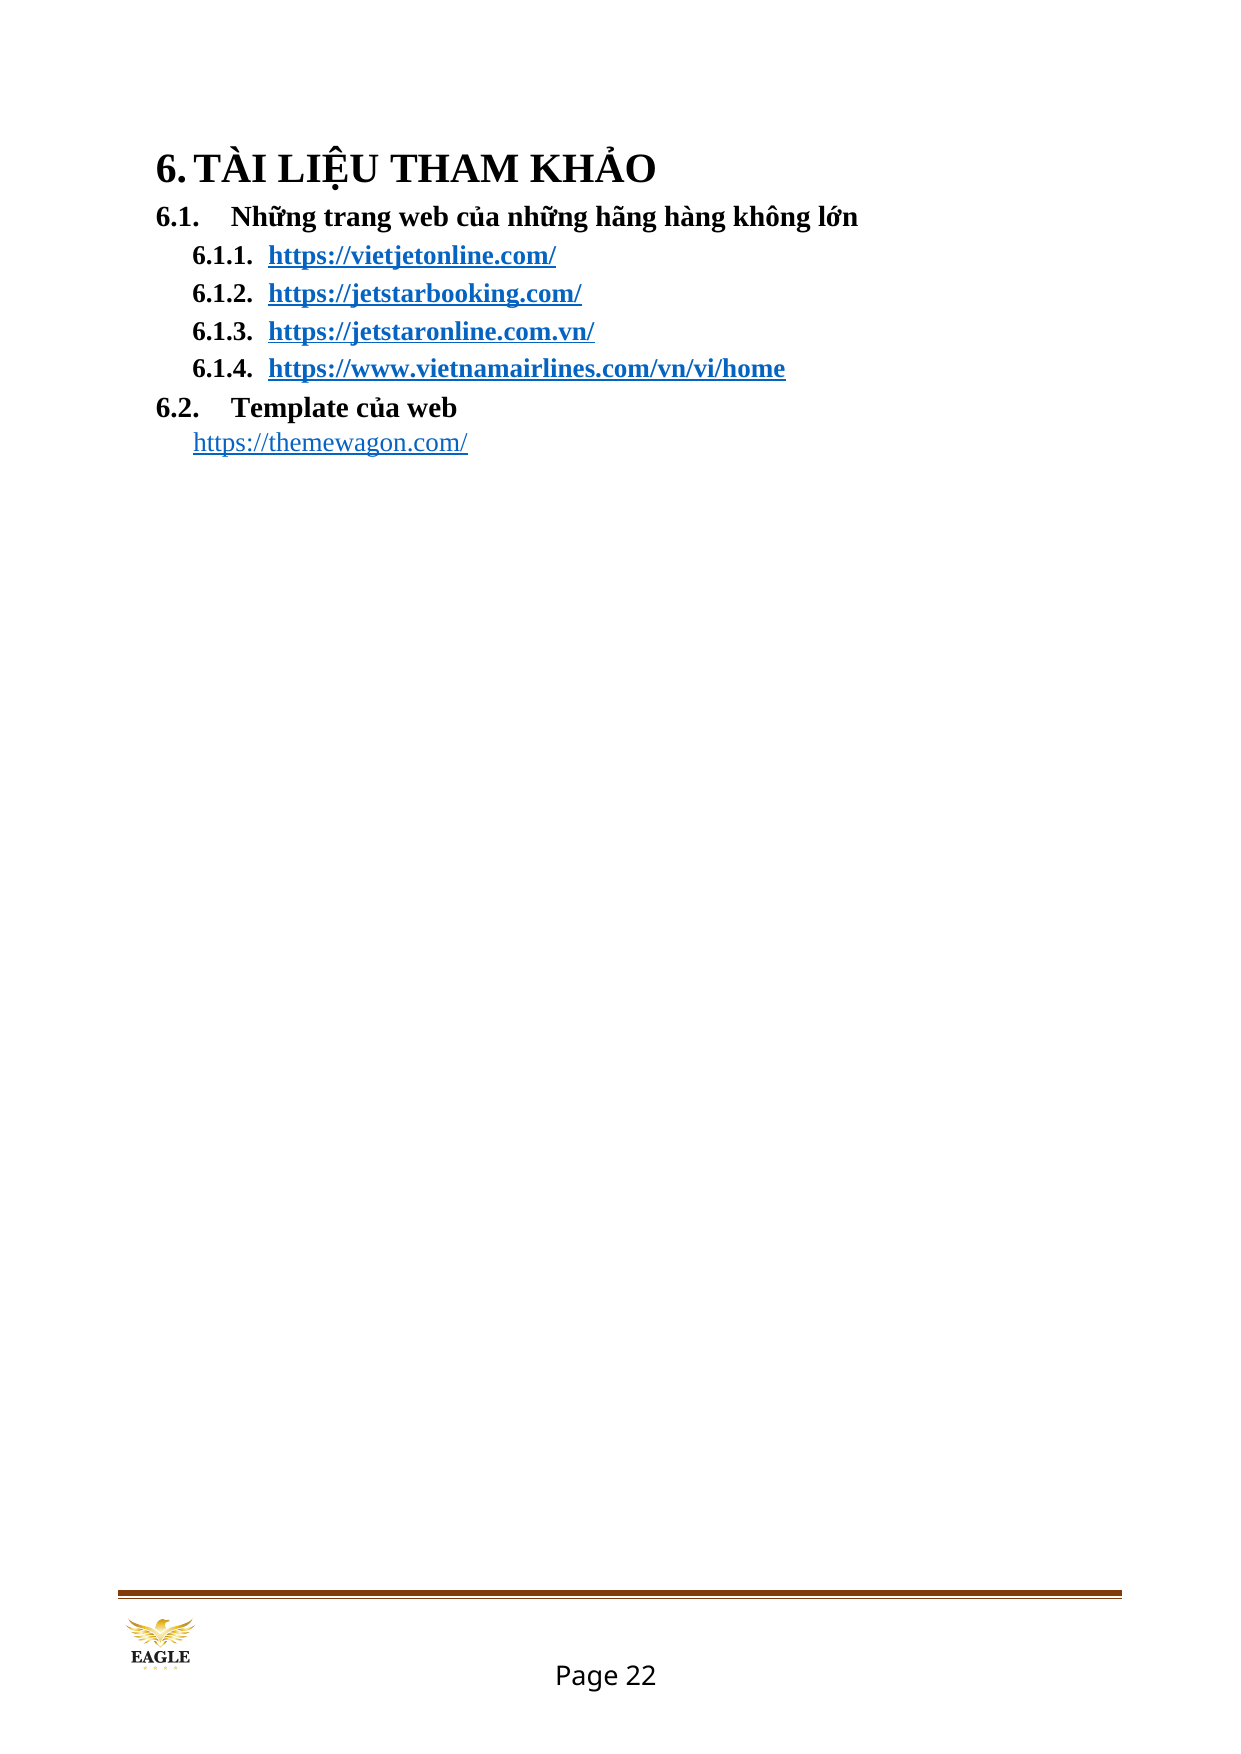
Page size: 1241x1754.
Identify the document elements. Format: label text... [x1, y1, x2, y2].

subtitle https://vietjetonline.com/ [192, 239, 1122, 270]
subtitle Những trang web của những hãng hàng không lớn [156, 199, 1122, 232]
text https://themewagon.com/ [193, 426, 1122, 457]
subtitle https://jetstarbooking.com/ [192, 277, 1122, 308]
subtitle https://www.vietnamairlines.com/vn/vi/home [192, 352, 1122, 383]
subtitle TÀI LIỆU THAM KHẢO [156, 143, 1122, 191]
subtitle https://jetstaronline.com.vn/ [192, 315, 1122, 346]
subtitle Template của web [156, 390, 1122, 424]
picture [118, 1601, 203, 1686]
